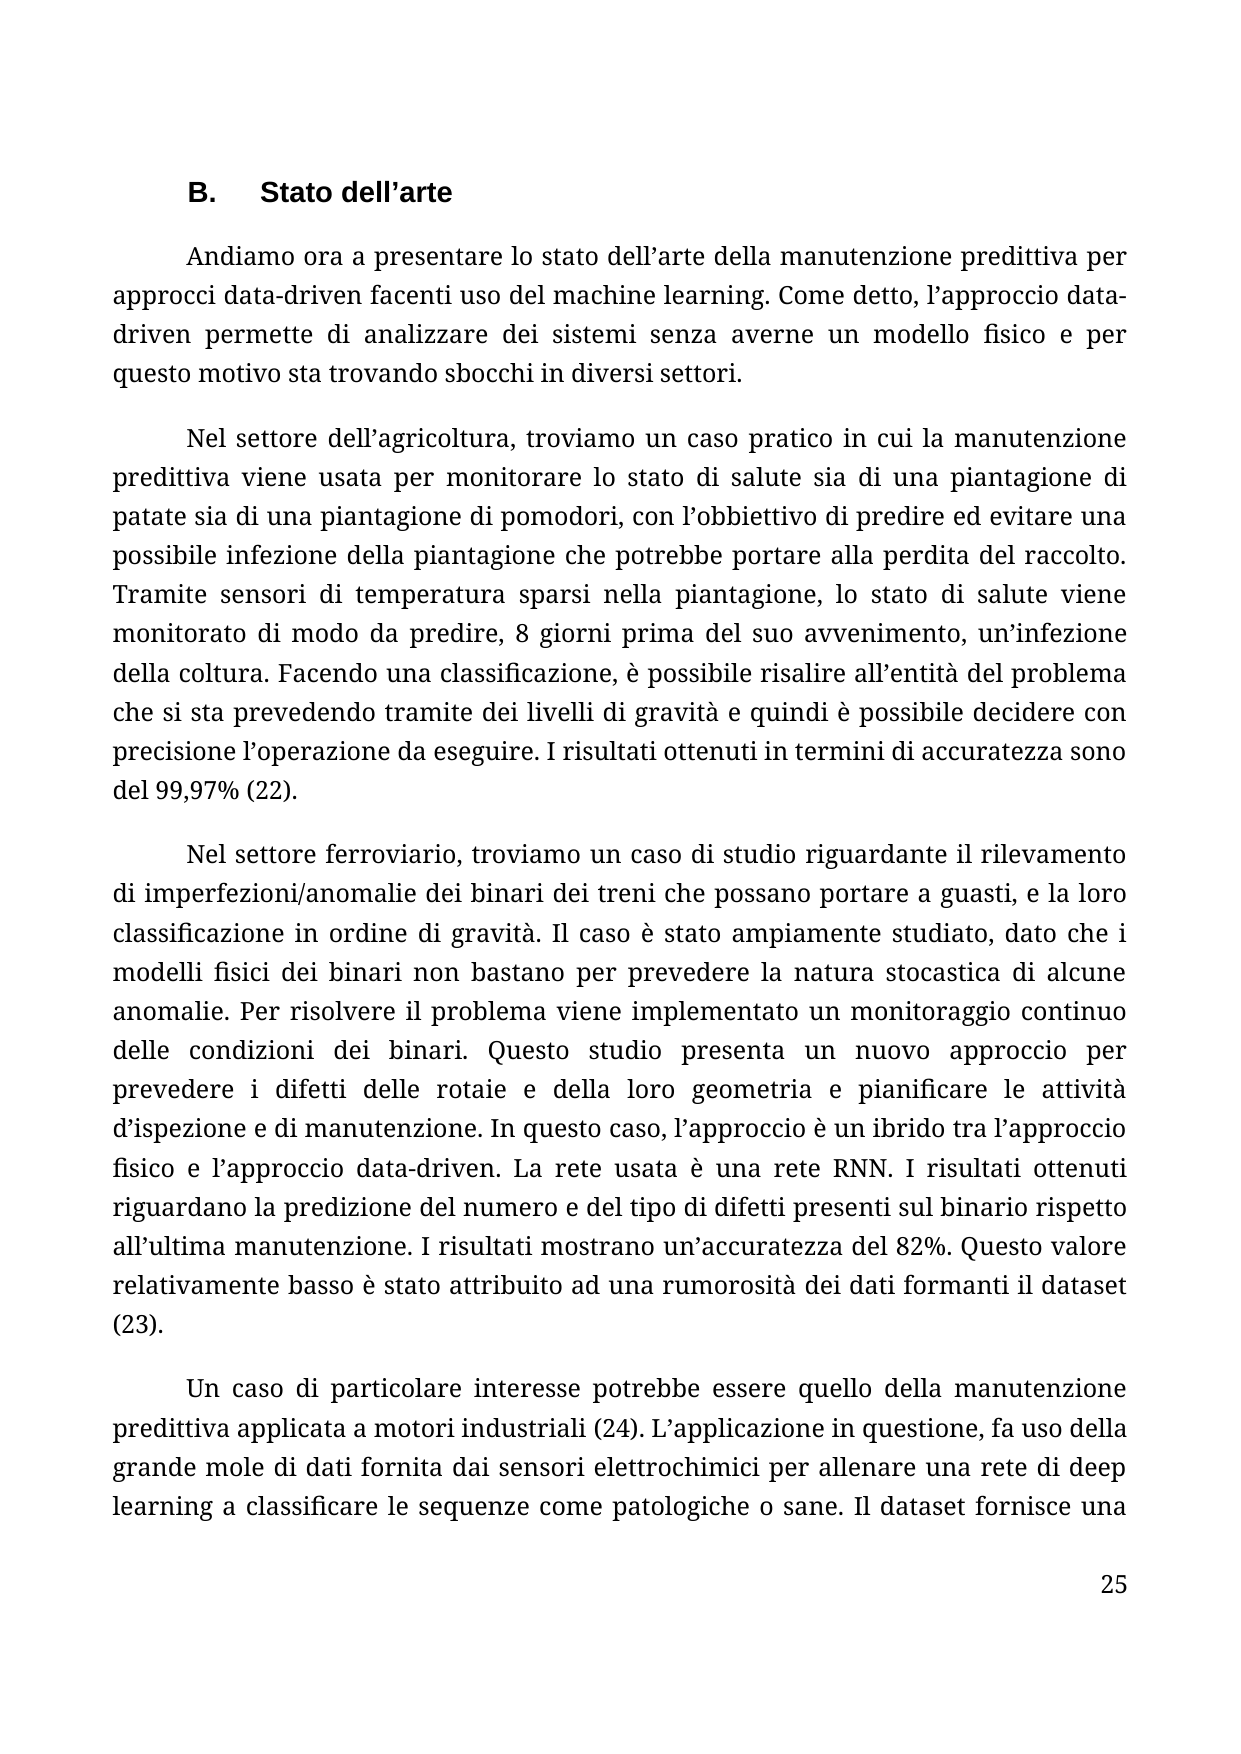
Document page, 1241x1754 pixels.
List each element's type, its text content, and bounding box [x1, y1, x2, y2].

subtitle Stato dell’arte [187, 175, 1128, 208]
text Nel settore ferroviario, troviamo un caso di studio riguardante il rilevamento di imperfezioni/anomalie dei binari dei treni che possano portare a guasti, e la loro classificazione in ordine di gravità. Il caso è stato ampiamente studiato, dato che i modelli fisici dei binari non bastano per prevedere la natura stocastica di alcune anomalie. Per risolvere il problema viene implementato un monitoraggio continuo delle condizioni dei binari. Questo studio presenta un nuovo approccio per prevedere i difetti delle rotaie e della loro geometria e pianificare le attività d’ispezione e di manutenzione. In questo caso, l’approccio è un ibrido tra l’approccio fisico e l’approccio data-driven. La rete usata è una rete RNN. I risultati ottenuti riguardano la predizione del numero e del tipo di difetti presenti sul binario rispetto all’ultima manutenzione. I risultati mostrano un’accuratezza del 82%. Questo valore relativamente basso è stato attribuito ad una rumorosità dei dati formanti il dataset (23). [112, 837, 1128, 1341]
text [112, 1371, 1128, 1523]
text Nel settore dell’agricoltura, troviamo un caso pratico in cui la manutenzione predittiva viene usata per monitorare lo stato di salute sia di una piantagione di patate sia di una piantagione di pomodori, con l’obbiettivo di predire ed evitare una possibile infezione della piantagione che potrebbe portare alla perdita del raccolto. Tramite sensori di temperatura sparsi nella piantagione, lo stato di salute viene monitorato di modo da predire, 8 giorni prima del suo avvenimento, un’infezione della coltura. Facendo una classificazione, è possibile risalire all’entità del problema che si sta prevedendo tramite dei livelli di gravità e quindi è possibile decidere con precisione l’operazione da eseguire. I risultati ottenuti in termini di accuratezza sono del 99,97% (22). [112, 420, 1128, 807]
text Andiamo ora a presentare lo stato dell’arte della manutenzione predittiva per approcci data-driven facenti uso del machine learning. Come detto, l’approccio data-driven permette di analizzare dei sistemi senza averne un modello fisico e per questo motivo sta trovando sbocchi in diversi settori. [112, 238, 1128, 390]
